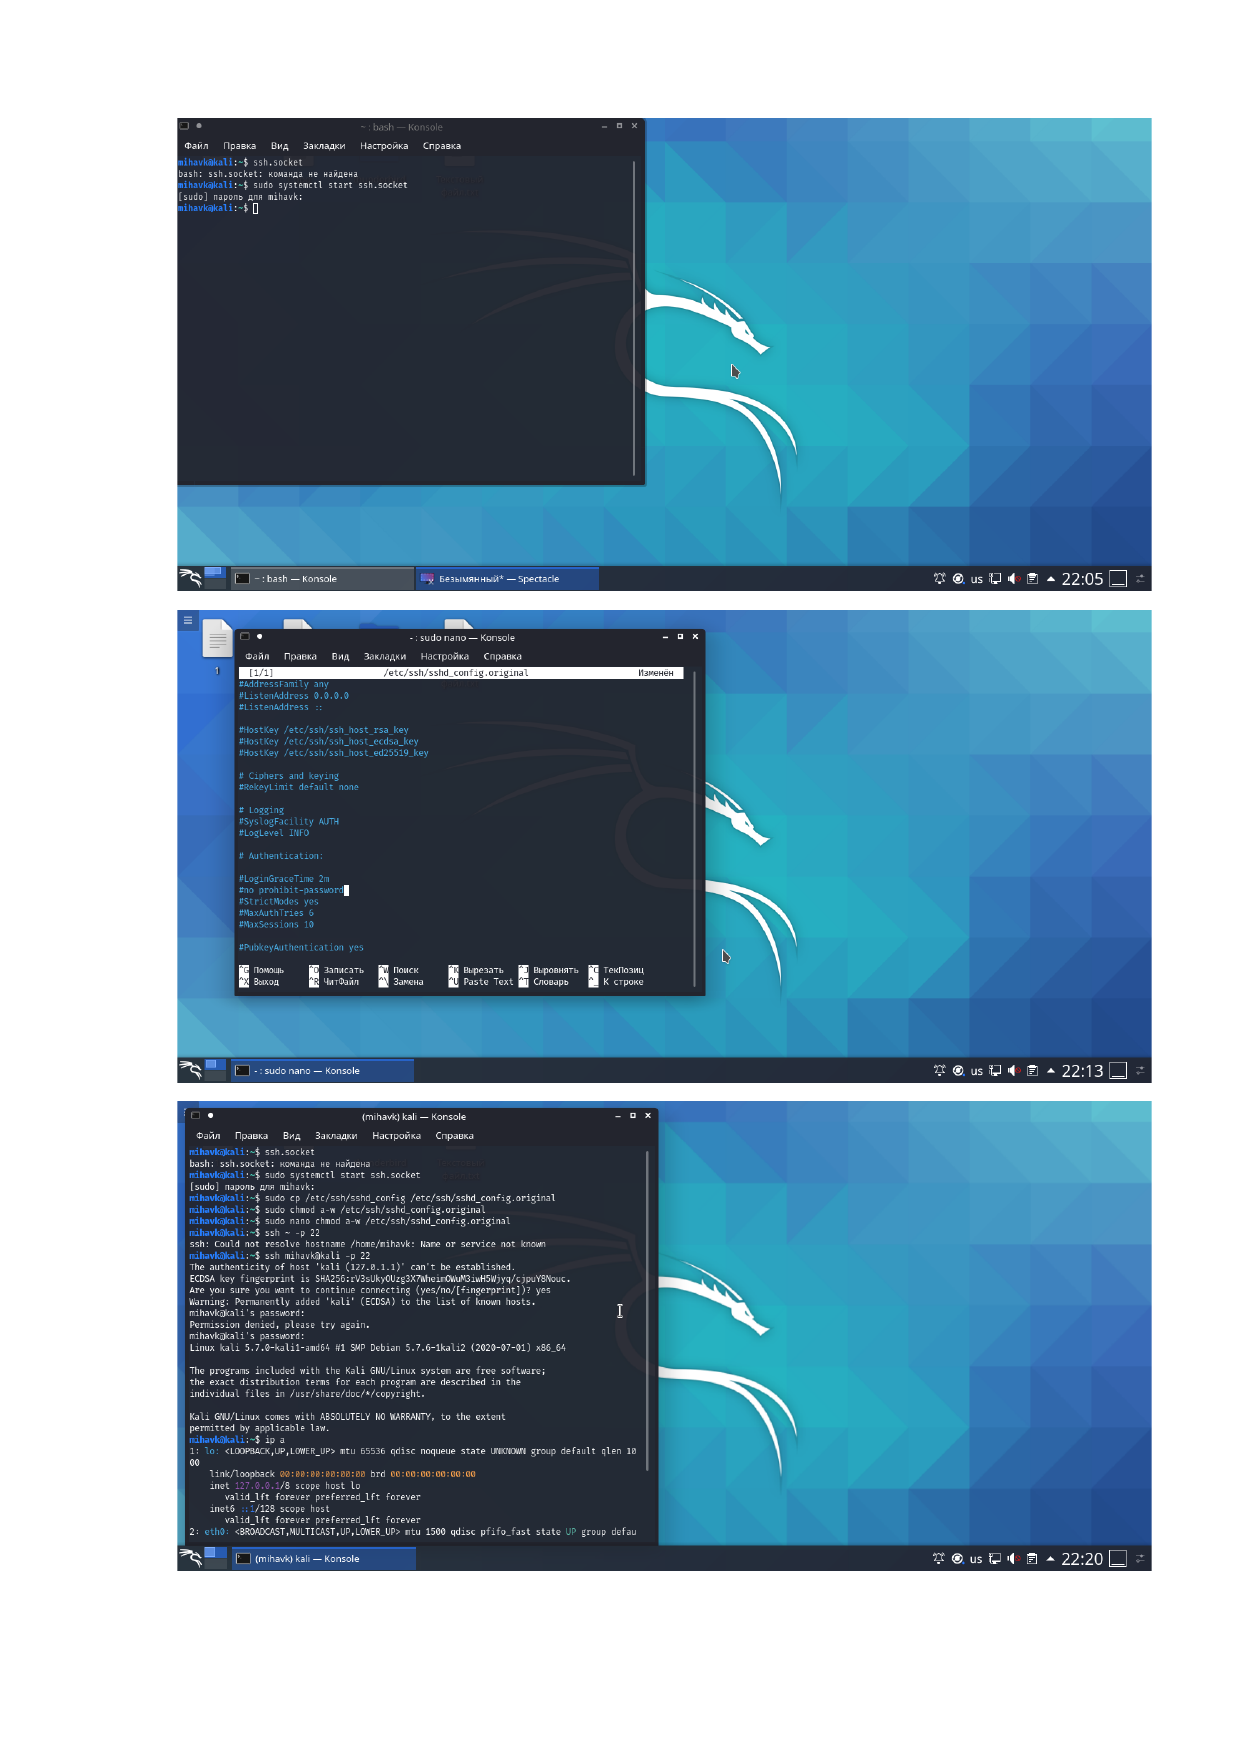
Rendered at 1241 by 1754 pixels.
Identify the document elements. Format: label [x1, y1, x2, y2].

picture [177, 610, 1152, 1083]
picture [177, 1101, 1152, 1571]
picture [177, 118, 1152, 591]
